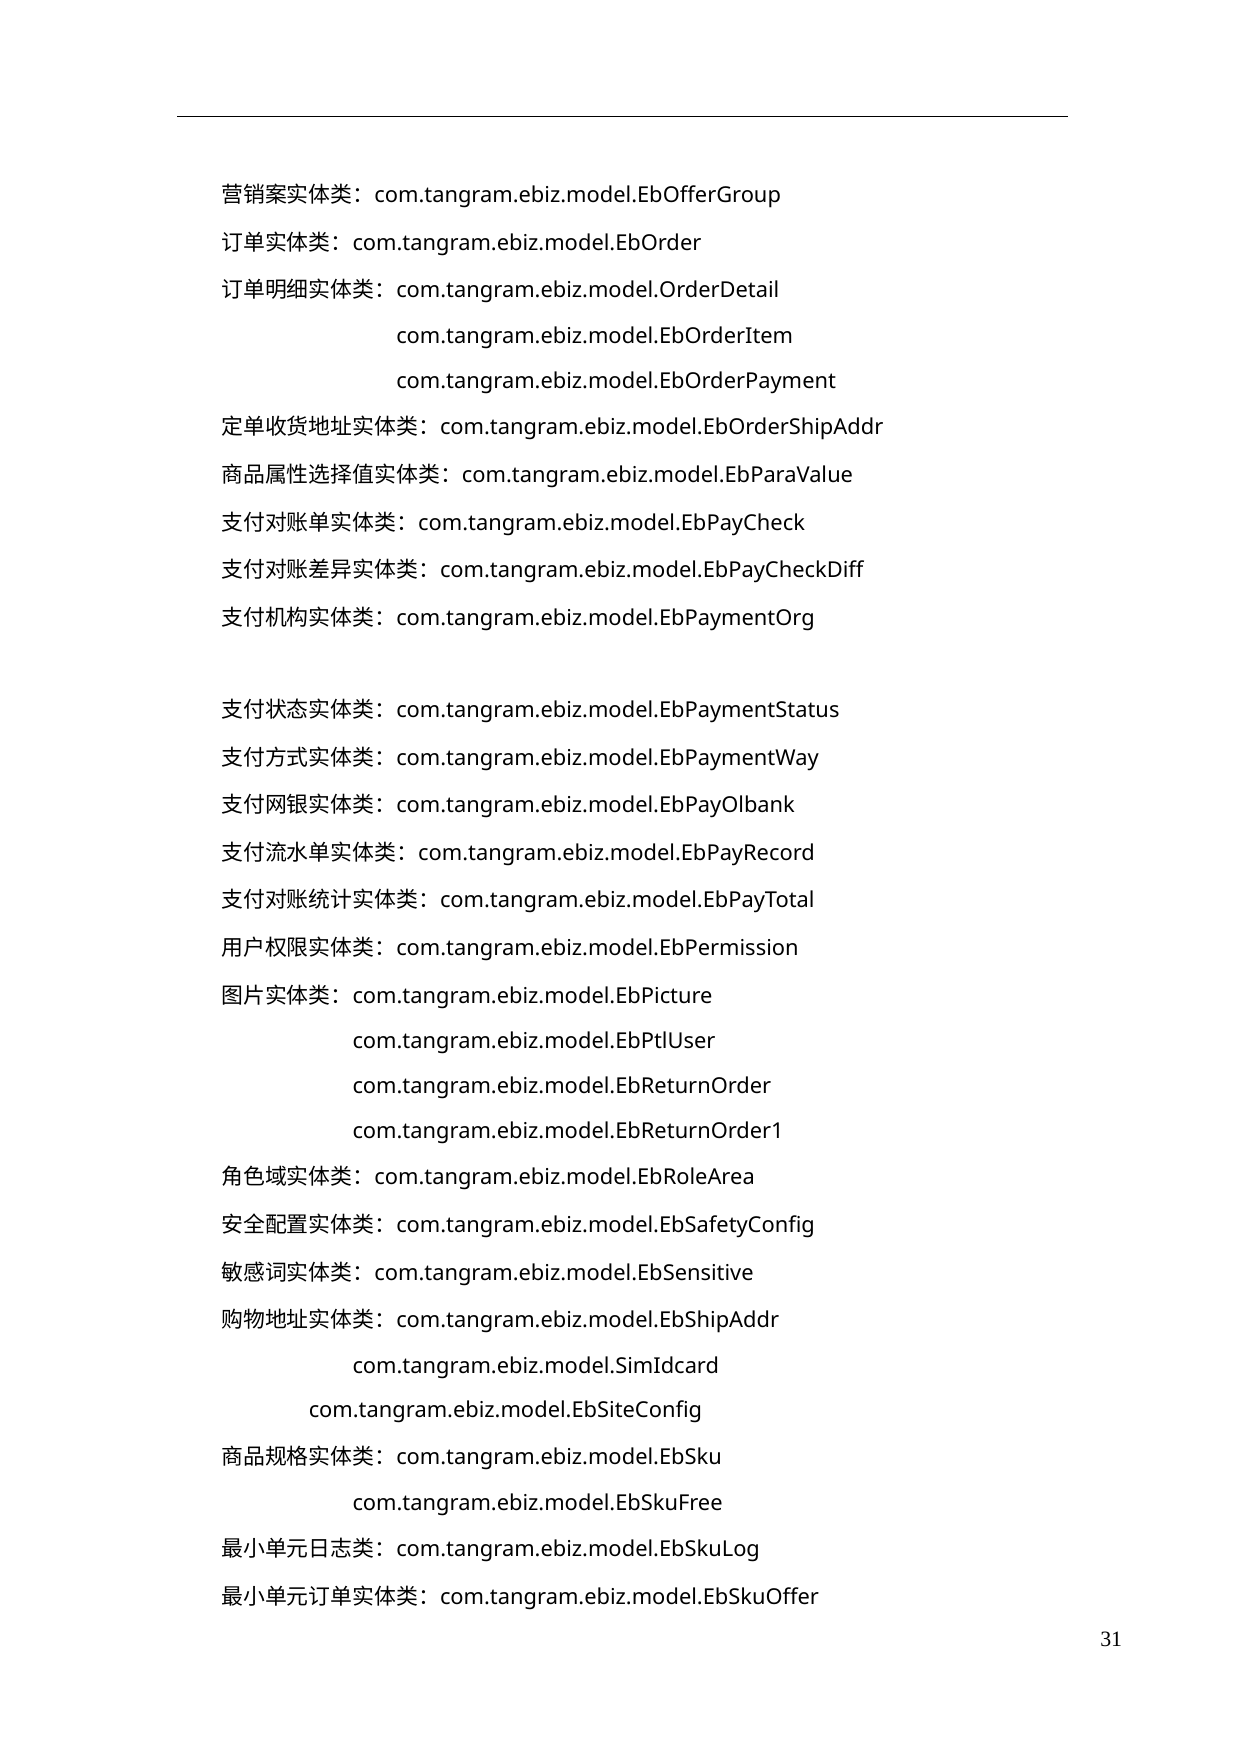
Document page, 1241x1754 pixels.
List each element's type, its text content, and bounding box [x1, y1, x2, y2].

text com.tangram.ebiz.model.SimIdcard [177, 1350, 1122, 1379]
text 支付对账差异实体类：com.tangram.ebiz.model.EbPayCheckDiff [177, 552, 1122, 584]
text 商品规格实体类：com.tangram.ebiz.model.EbSku [177, 1439, 1122, 1471]
text 购物地址实体类：com.tangram.ebiz.model.EbShipAddr [177, 1302, 1122, 1334]
text 最小单元订单实体类：com.tangram.ebiz.model.EbSkuOffer [177, 1579, 1122, 1611]
text 支付流水单实体类：com.tangram.ebiz.model.EbPayRecord [177, 835, 1122, 867]
text 角色域实体类：com.tangram.ebiz.model.EbRoleArea [177, 1159, 1122, 1191]
text 支付状态实体类：com.tangram.ebiz.model.EbPaymentStatus [177, 692, 1122, 724]
text 图片实体类：com.tangram.ebiz.model.EbPicture [177, 978, 1122, 1009]
text 订单明细实体类：com.tangram.ebiz.model.OrderDetail [177, 272, 1122, 304]
text com.tangram.ebiz.model.EbOrderItem [177, 320, 1122, 350]
text 安全配置实体类：com.tangram.ebiz.model.EbSafetyConfig [177, 1207, 1122, 1239]
text com.tangram.ebiz.model.EbSiteConfig [177, 1394, 1122, 1424]
text 营销案实体类：com.tangram.ebiz.model.EbOfferGroup [177, 177, 1122, 209]
text 支付对账单实体类：com.tangram.ebiz.model.EbPayCheck [177, 504, 1122, 536]
text com.tangram.ebiz.model.EbSkuFree [308, 1487, 1122, 1517]
text com.tangram.ebiz.model.EbOrderPayment [177, 365, 1122, 394]
text 商品属性选择值实体类：com.tangram.ebiz.model.EbParaValue [177, 457, 1122, 489]
text 用户权限实体类：com.tangram.ebiz.model.EbPermission [177, 930, 1122, 962]
text com.tangram.ebiz.model.EbReturnOrder [308, 1070, 1122, 1100]
text com.tangram.ebiz.model.EbPtlUser [308, 1025, 1122, 1055]
text 支付方式实体类：com.tangram.ebiz.model.EbPaymentWay [177, 740, 1122, 771]
text com.tangram.ebiz.model.EbReturnOrder1 [308, 1115, 1122, 1144]
text 定单收货地址实体类：com.tangram.ebiz.model.EbOrderShipAddr [177, 409, 1122, 441]
text 订单实体类：com.tangram.ebiz.model.EbOrder [177, 225, 1122, 257]
text 支付网银实体类：com.tangram.ebiz.model.EbPayOlbank [177, 787, 1122, 819]
text 最小单元日志类：com.tangram.ebiz.model.EbSkuLog [177, 1531, 1122, 1563]
text 支付对账统计实体类：com.tangram.ebiz.model.EbPayTotal [177, 882, 1122, 914]
text 支付机构实体类：com.tangram.ebiz.model.EbPaymentOrg [177, 600, 1122, 632]
text 敏感词实体类：com.tangram.ebiz.model.EbSensitive [177, 1254, 1122, 1286]
